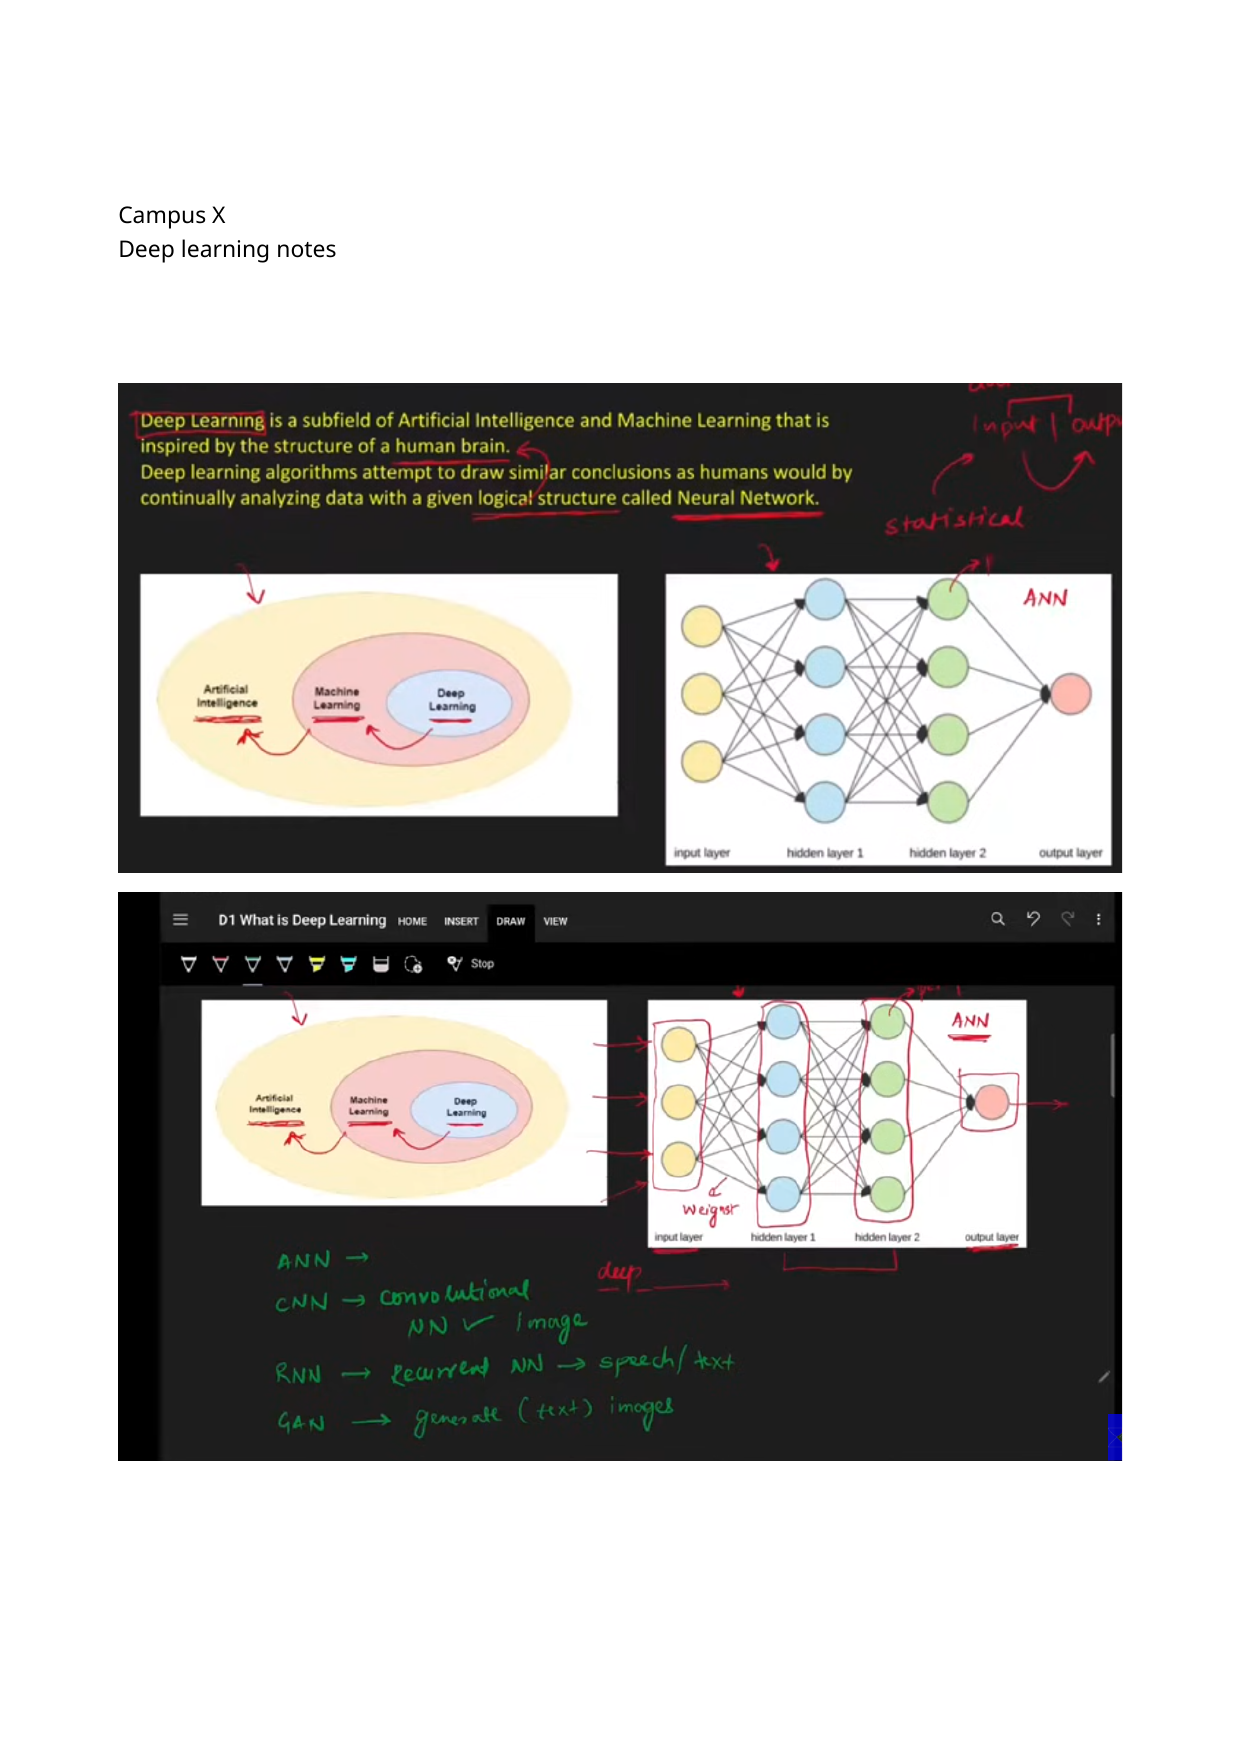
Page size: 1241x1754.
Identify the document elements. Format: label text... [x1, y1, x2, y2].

text Campus X Deep learning notes [118, 199, 1122, 264]
picture [118, 892, 1123, 1461]
picture [118, 383, 1123, 873]
